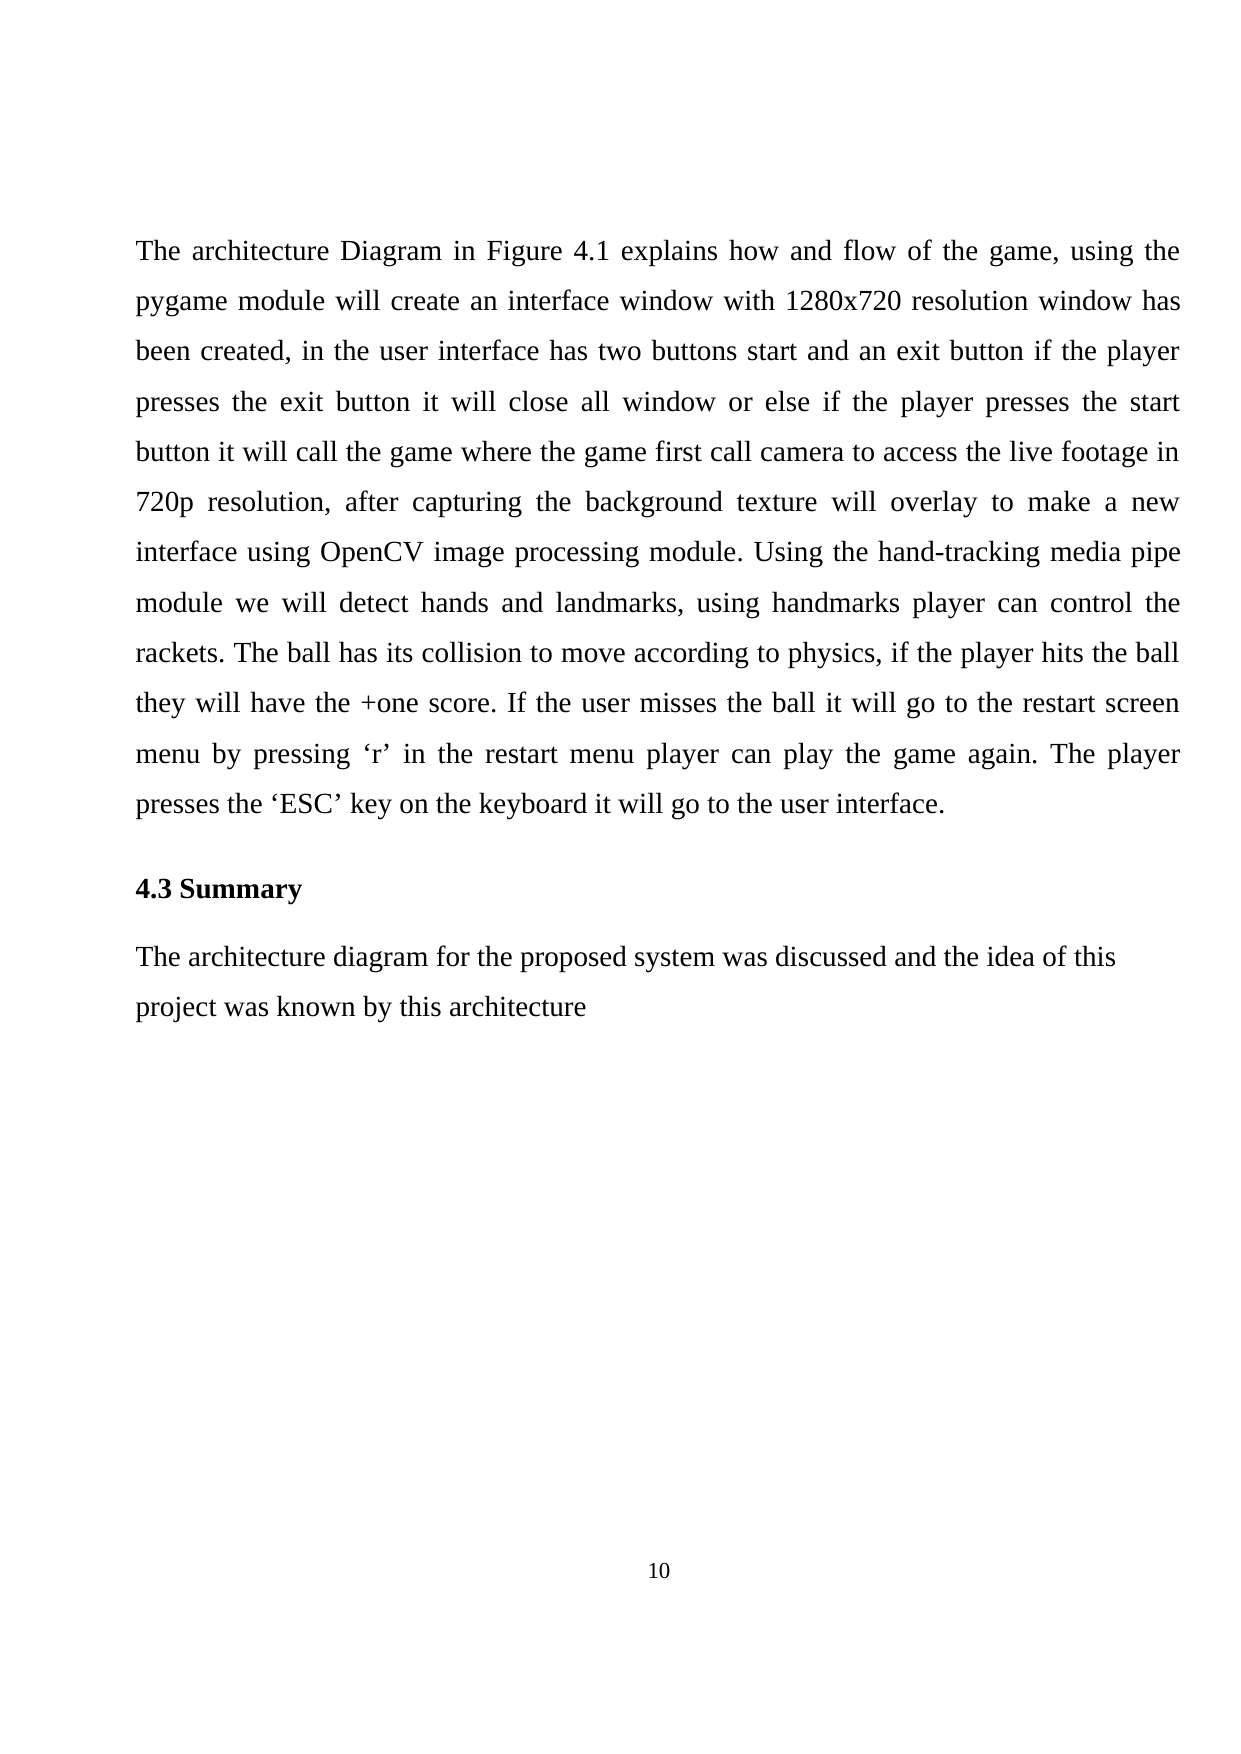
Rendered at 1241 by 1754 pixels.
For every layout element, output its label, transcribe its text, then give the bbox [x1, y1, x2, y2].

text The architecture diagram for the proposed system was discussed and the idea of this project was known by this architecture [135, 939, 1182, 1023]
text The architecture Diagram in Figure 4.1 explains how and flow of the game, using the pygame module will create an interface window with 1280x720 resolution window has been created, in the user interface has two buttons start and an exit button if the player presses the exit button it will close all window or else if the player presses the start button it will call the game where the game first call camera to access the live footage in 720p resolution, after capturing the background texture will overlay to make a new interface using OpenCV image processing module. Using the hand-tracking media pipe module we will detect hands and landmarks, using handmarks player can control the rackets. The ball has its collision to move according to physics, if the player hits the ball they will have the +one score. If the user misses the ball it will go to the restart screen menu by pressing ‘r’ in the restart menu player can play the game again. The player presses the ‘ESC’ key on the keyboard it will go to the user interface. [135, 233, 1182, 820]
text 4.3 Summary [135, 871, 1182, 904]
